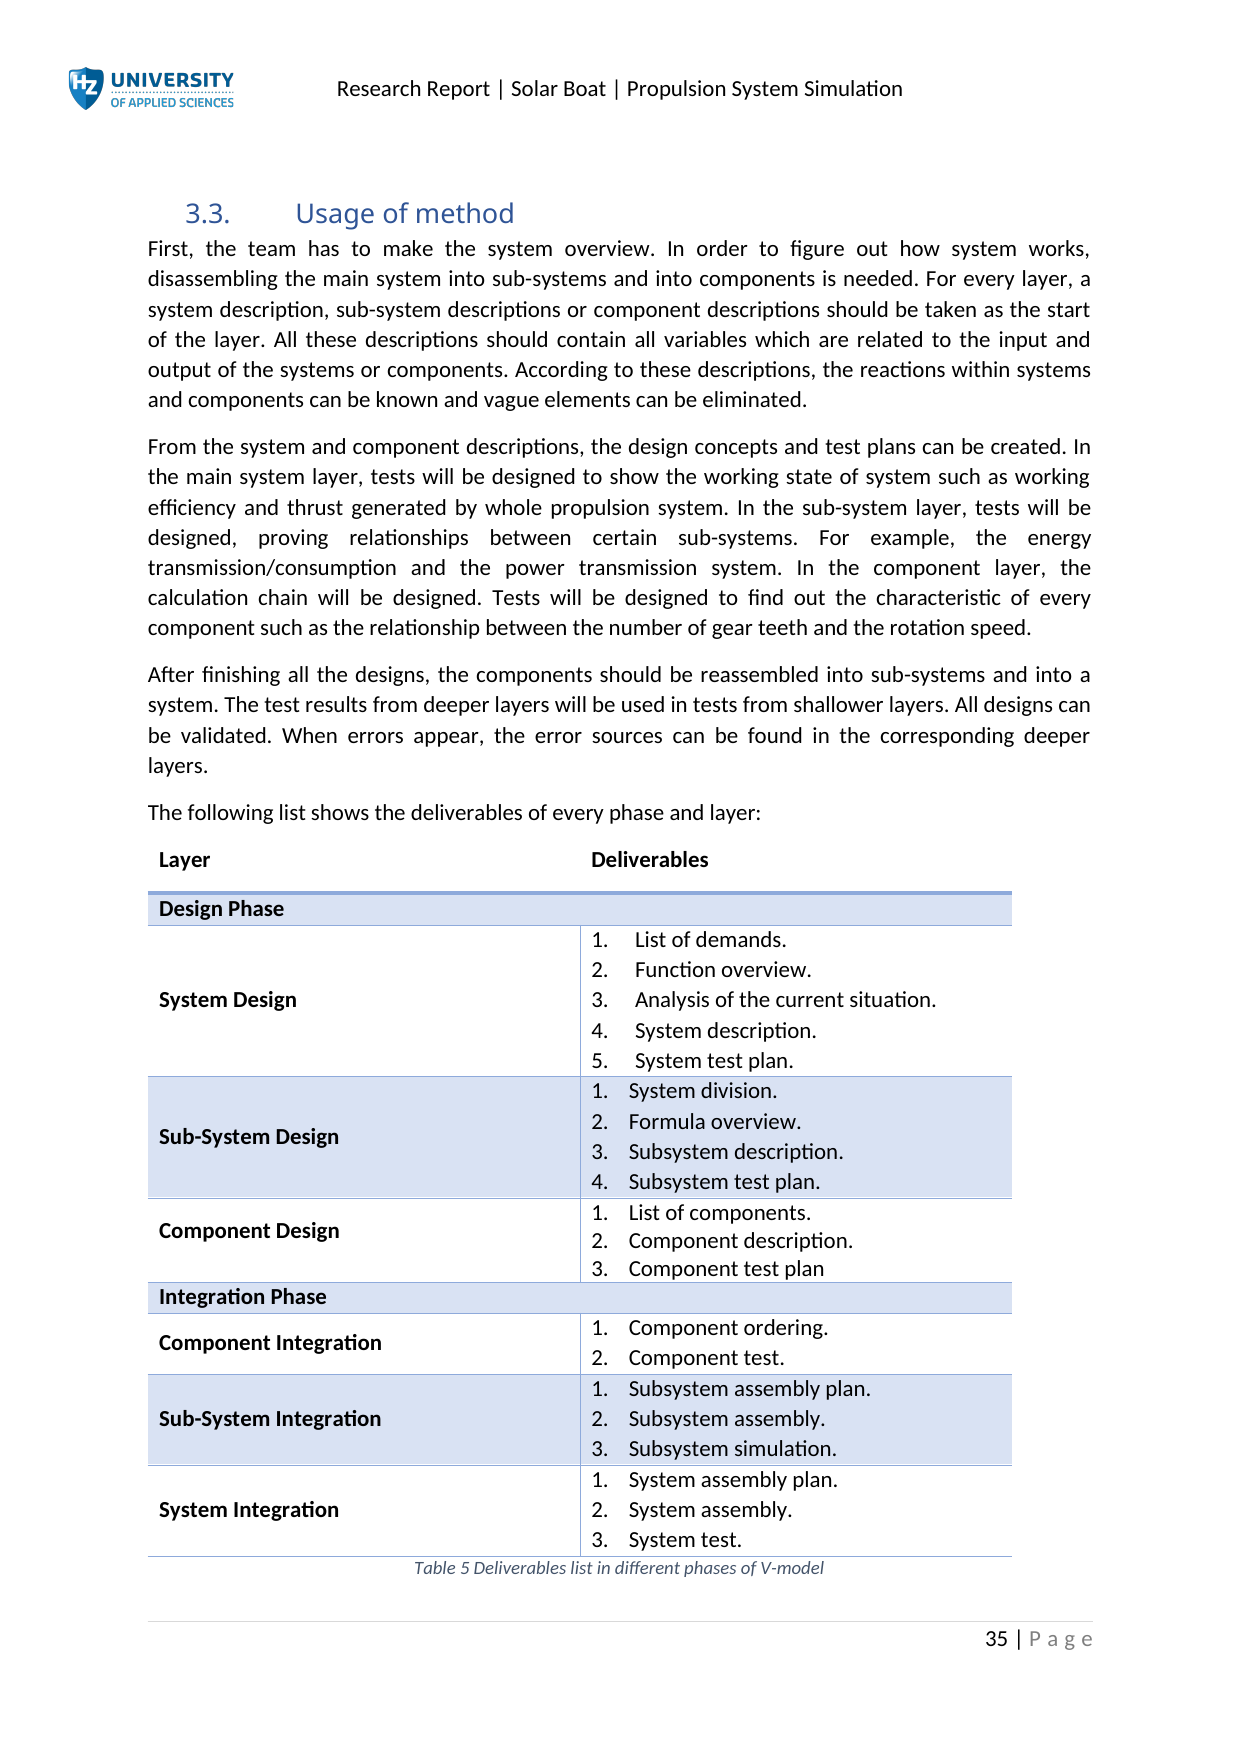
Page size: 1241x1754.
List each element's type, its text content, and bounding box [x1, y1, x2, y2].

table_cell Sub-System Design [148, 1077, 580, 1197]
table_cell Sub-System Integration [148, 1375, 580, 1464]
table_cell List of components. Component description. Component test plan [581, 1199, 1012, 1282]
text From the system and component descriptions, the design concepts and test plans can be created. In the main system layer, tests will be designed to show the working state of system such as working efficiency and thrust generated by whole propulsion system. In the sub-system layer, tests will be designed, proving relationships between certain sub-systems. For example, the energy transmission/consumption and the power transmission system. In the component layer, the calculation chain will be designed. Tests will be designed to find out the characteristic of every component such as the relationship between the number of gear teeth and the rotation speed. [148, 432, 1093, 641]
table_cell Design Phase [148, 895, 1012, 925]
table_cell System division. Formula overview. Subsystem description. Subsystem test plan. [581, 1077, 1012, 1197]
table_header Layer [148, 845, 580, 891]
table_header Deliverables [580, 845, 1012, 891]
picture [68, 67, 234, 110]
table_cell Integration Phase [148, 1283, 1012, 1313]
table_cell Component ordering. Component test. [581, 1314, 1012, 1373]
table_cell System Design [148, 926, 580, 1076]
table_cell Component Integration [148, 1314, 580, 1373]
table_cell System Integration [148, 1466, 580, 1556]
table_cell Component Design [148, 1199, 580, 1282]
table_cell System assembly plan. System assembly. System test. [581, 1466, 1012, 1556]
text After finishing all the designs, the components should be reassembled into sub-systems and into a system. The test results from deeper layers will be used in tests from shallower layers. All designs can be validated. When errors appear, the error sources can be found in the corresponding deeper layers. [148, 660, 1093, 779]
text First, the team has to make the system overview. In order to figure out how system works, disassembling the main system into sub-systems and into components is needed. For every layer, a system description, sub-system descriptions or component descriptions should be taken as the start of the layer. All these descriptions should contain all variables which are related to the input and output of the systems or components. According to these descriptions, the reactions within systems and components can be known and vague elements can be eliminated. [148, 234, 1093, 413]
subtitle Usage of method [185, 194, 1093, 231]
table_cell Subsystem assembly plan. Subsystem assembly. Subsystem simulation. [581, 1375, 1012, 1464]
text The following list shows the deliverables of every phase and layer: [148, 798, 1093, 826]
table_cell List of demands. Function overview. Analysis of the current situation. System description. System test plan. [581, 926, 1012, 1076]
text Table 5 Deliverables list in different phases of V-model [148, 1556, 1093, 1579]
